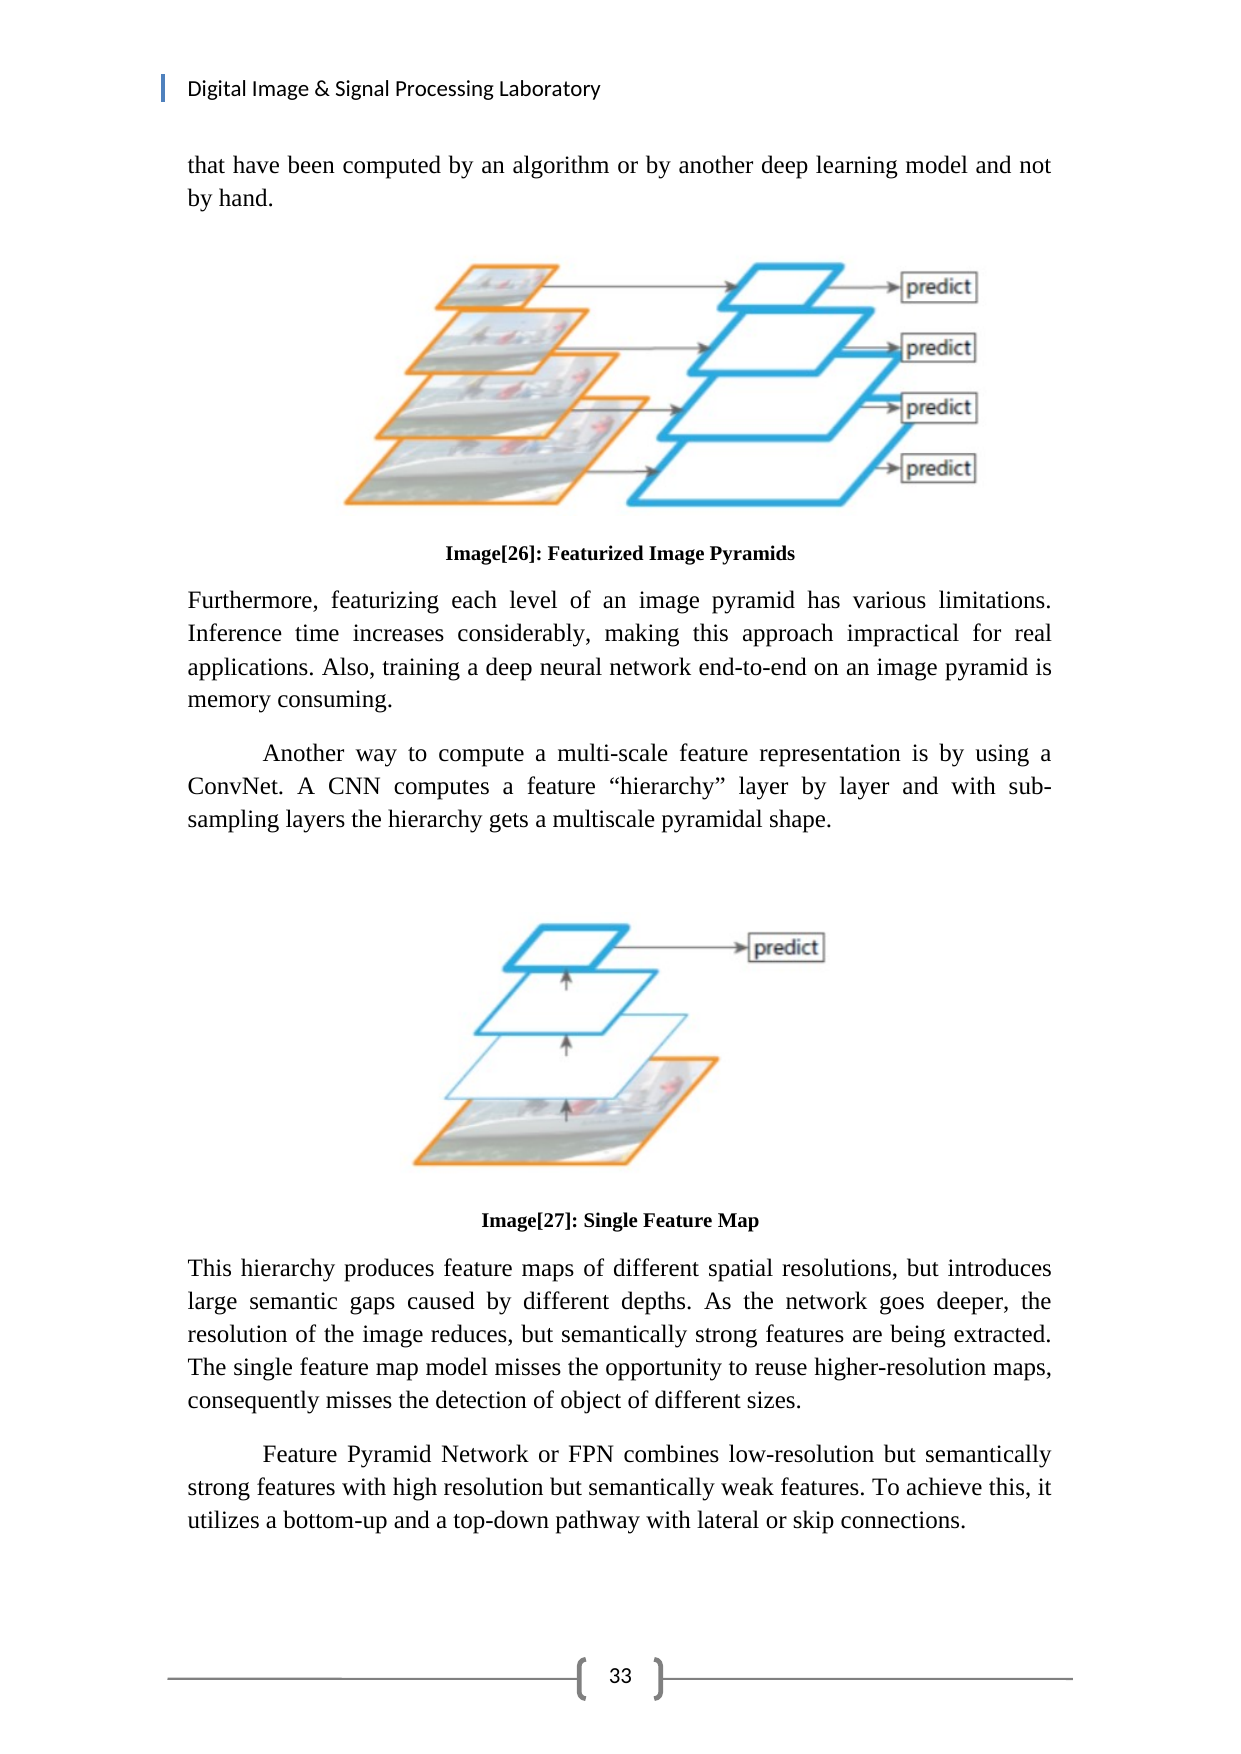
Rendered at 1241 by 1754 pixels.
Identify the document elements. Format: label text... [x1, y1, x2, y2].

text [187, 150, 1053, 212]
text Another way to compute a multi-scale feature representation is by using a ConvNet. A CNN computes a feature “hierarchy” layer by layer and with sub-sampling layers the hierarchy gets a multiscale pyramidal shape. [187, 738, 1053, 833]
text Image[26]: Featurized Image Pyramids [187, 541, 1053, 565]
picture [316, 236, 999, 516]
text Feature Pyramid Network or FPN combines low-resolution but semantically strong features with high resolution but semantically weak features. To achieve this, it utilizes a bottom-up and a top-down pathway with lateral or skip connections. [187, 1439, 1053, 1534]
text Furthermore, featurizing each level of an image pyramid has various limitations. Inference time increases considerably, making this approach impractical for real applications. Also, training a deep neural network end-to-end on an image pyramid is memory consuming. [187, 586, 1053, 713]
picture [399, 912, 841, 1184]
text Image[27]: Single Feature Map [187, 1208, 1053, 1232]
text This hierarchy produces feature maps of different spatial resolutions, but introduces large semantic gaps caused by different depths. As the network goes deeper, the resolution of the image reduces, but semantically strong features are being extracted. The single feature map model misses the opportunity to reuse higher-resolution maps, consequently misses the detection of object of different sizes. [187, 1253, 1053, 1414]
